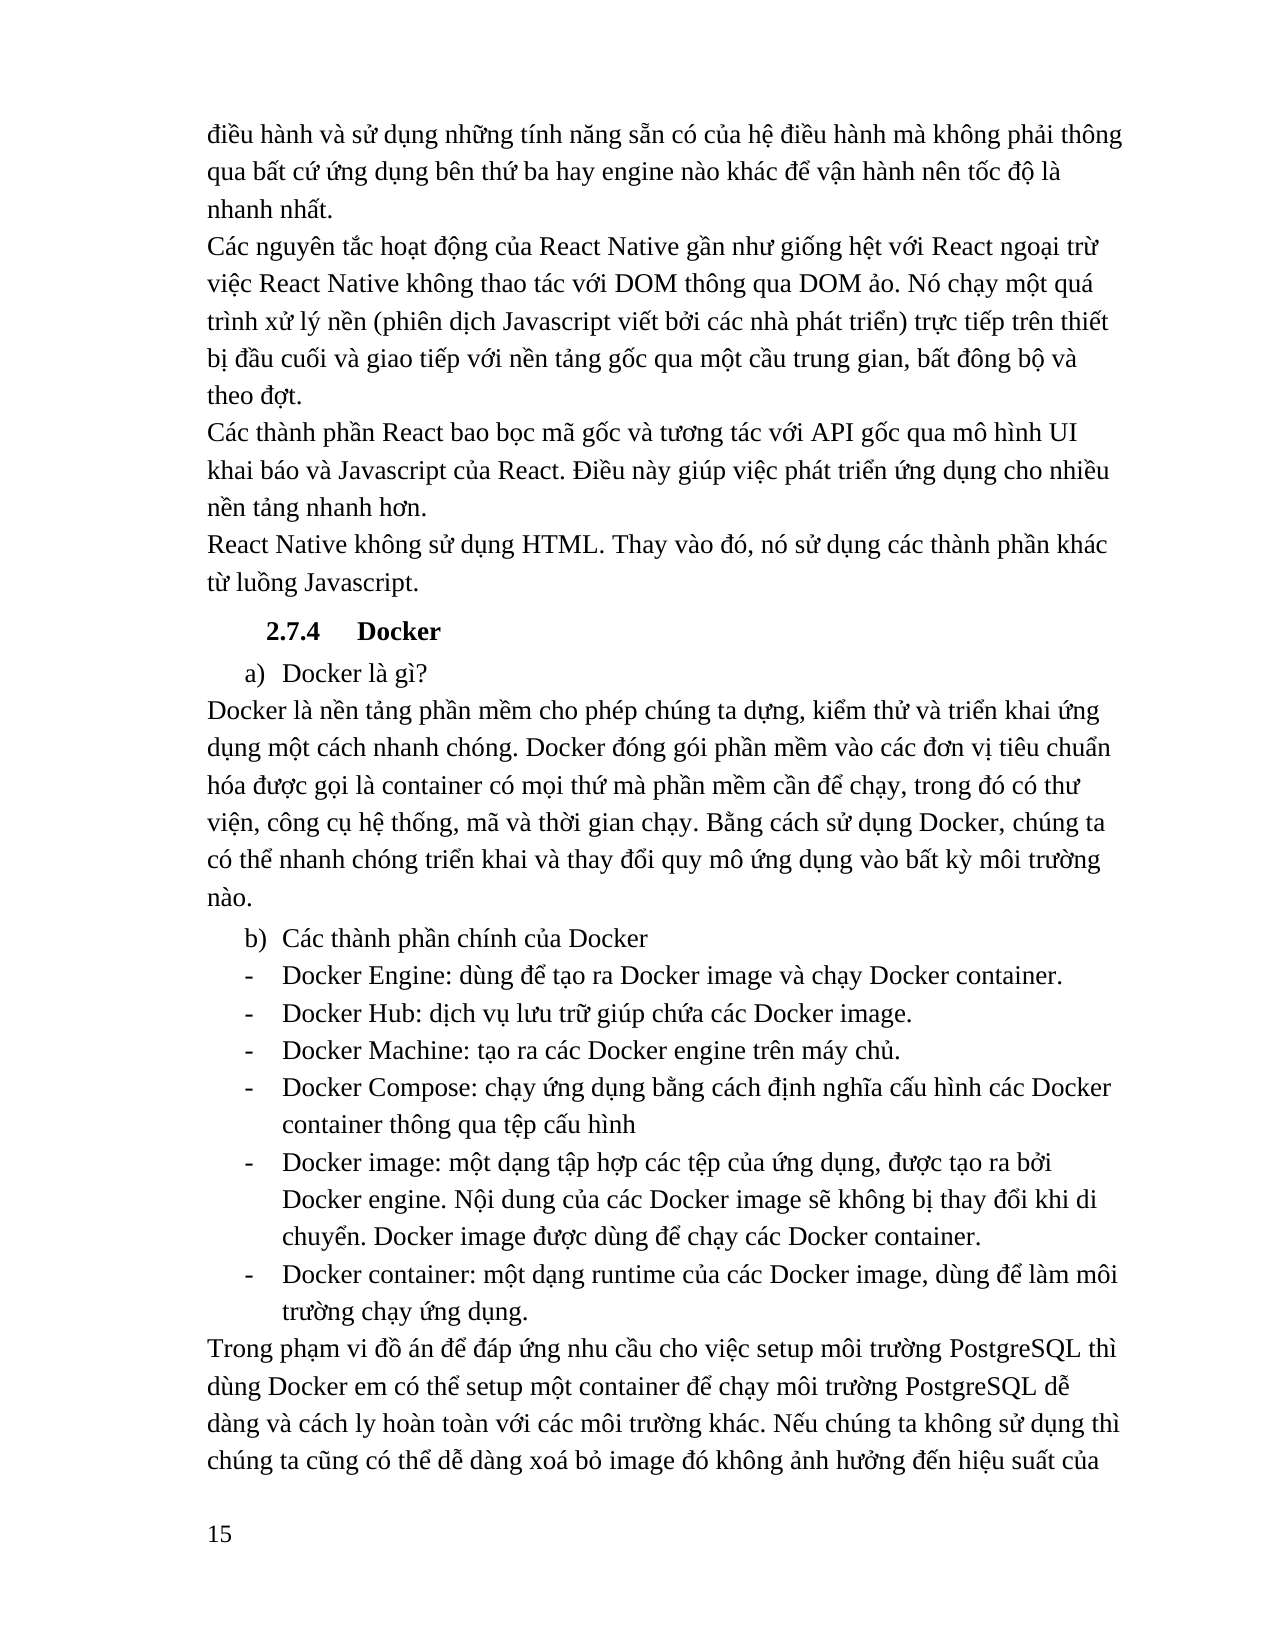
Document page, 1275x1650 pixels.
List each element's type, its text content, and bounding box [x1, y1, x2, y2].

list Docker Hub: dịch vụ lưu trữ giúp chứa các Docker image. [244, 997, 1127, 1028]
list Docker image: một dạng tập hợp các tệp của ứng dụng, được tạo ra bởi Docker engine. Nội dung của các Docker image sẽ không bị thay đổi khi di chuyển. Docker image được dùng để chạy các Docker container. [244, 1146, 1127, 1252]
list Docker container: một dạng runtime của các Docker image, dùng để làm môi trường chạy ứng dụng. [244, 1258, 1127, 1326]
text Các thành phần React bao bọc mã gốc và tương tác với API gốc qua mô hình UI khai báo và Javascript của React. Điều này giúp việc phát triển ứng dụng cho nhiều nền tảng nhanh hơn. [207, 416, 1127, 522]
subtitle Các thành phần chính của Docker [244, 922, 1127, 953]
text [207, 118, 1127, 224]
list Docker Compose: chạy ứng dụng bằng cách định nghĩa cấu hình các Docker container thông qua tệp cấu hình [244, 1071, 1127, 1140]
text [207, 1332, 1127, 1475]
subtitle Docker [266, 615, 1127, 647]
list Docker Engine: dùng để tạo ra Docker image và chạy Docker container. [244, 959, 1127, 991]
list Docker Machine: tạo ra các Docker engine trên máy chủ. [244, 1034, 1127, 1065]
text React Native không sử dụng HTML. Thay vào đó, nó sử dụng các thành phần khác từ luồng Javascript. [207, 528, 1127, 597]
text Các nguyên tắc hoạt động của React Native gần như giống hệt với React ngoại trừ việc React Native không thao tác với DOM thông qua DOM ảo. Nó chạy một quá trình xử lý nền (phiên dịch Javascript viết bởi các nhà phát triển) trực tiếp trên thiết bị đầu cuối và giao tiếp với nền tảng gốc qua một cầu trung gian, bất đông bộ và theo đợt. [207, 230, 1127, 410]
text Docker là nền tảng phần mềm cho phép chúng ta dựng, kiểm thử và triển khai ứng dụng một cách nhanh chóng. Docker đóng gói phần mềm vào các đơn vị tiêu chuẩn hóa được gọi là container có mọi thứ mà phần mềm cần để chạy, trong đó có thư viện, công cụ hệ thống, mã và thời gian chạy. Bằng cách sử dụng Docker, chúng ta có thể nhanh chóng triển khai và thay đổi quy mô ứng dụng vào bất kỳ môi trường nào. [207, 694, 1127, 912]
subtitle Docker là gì? [244, 657, 1127, 688]
